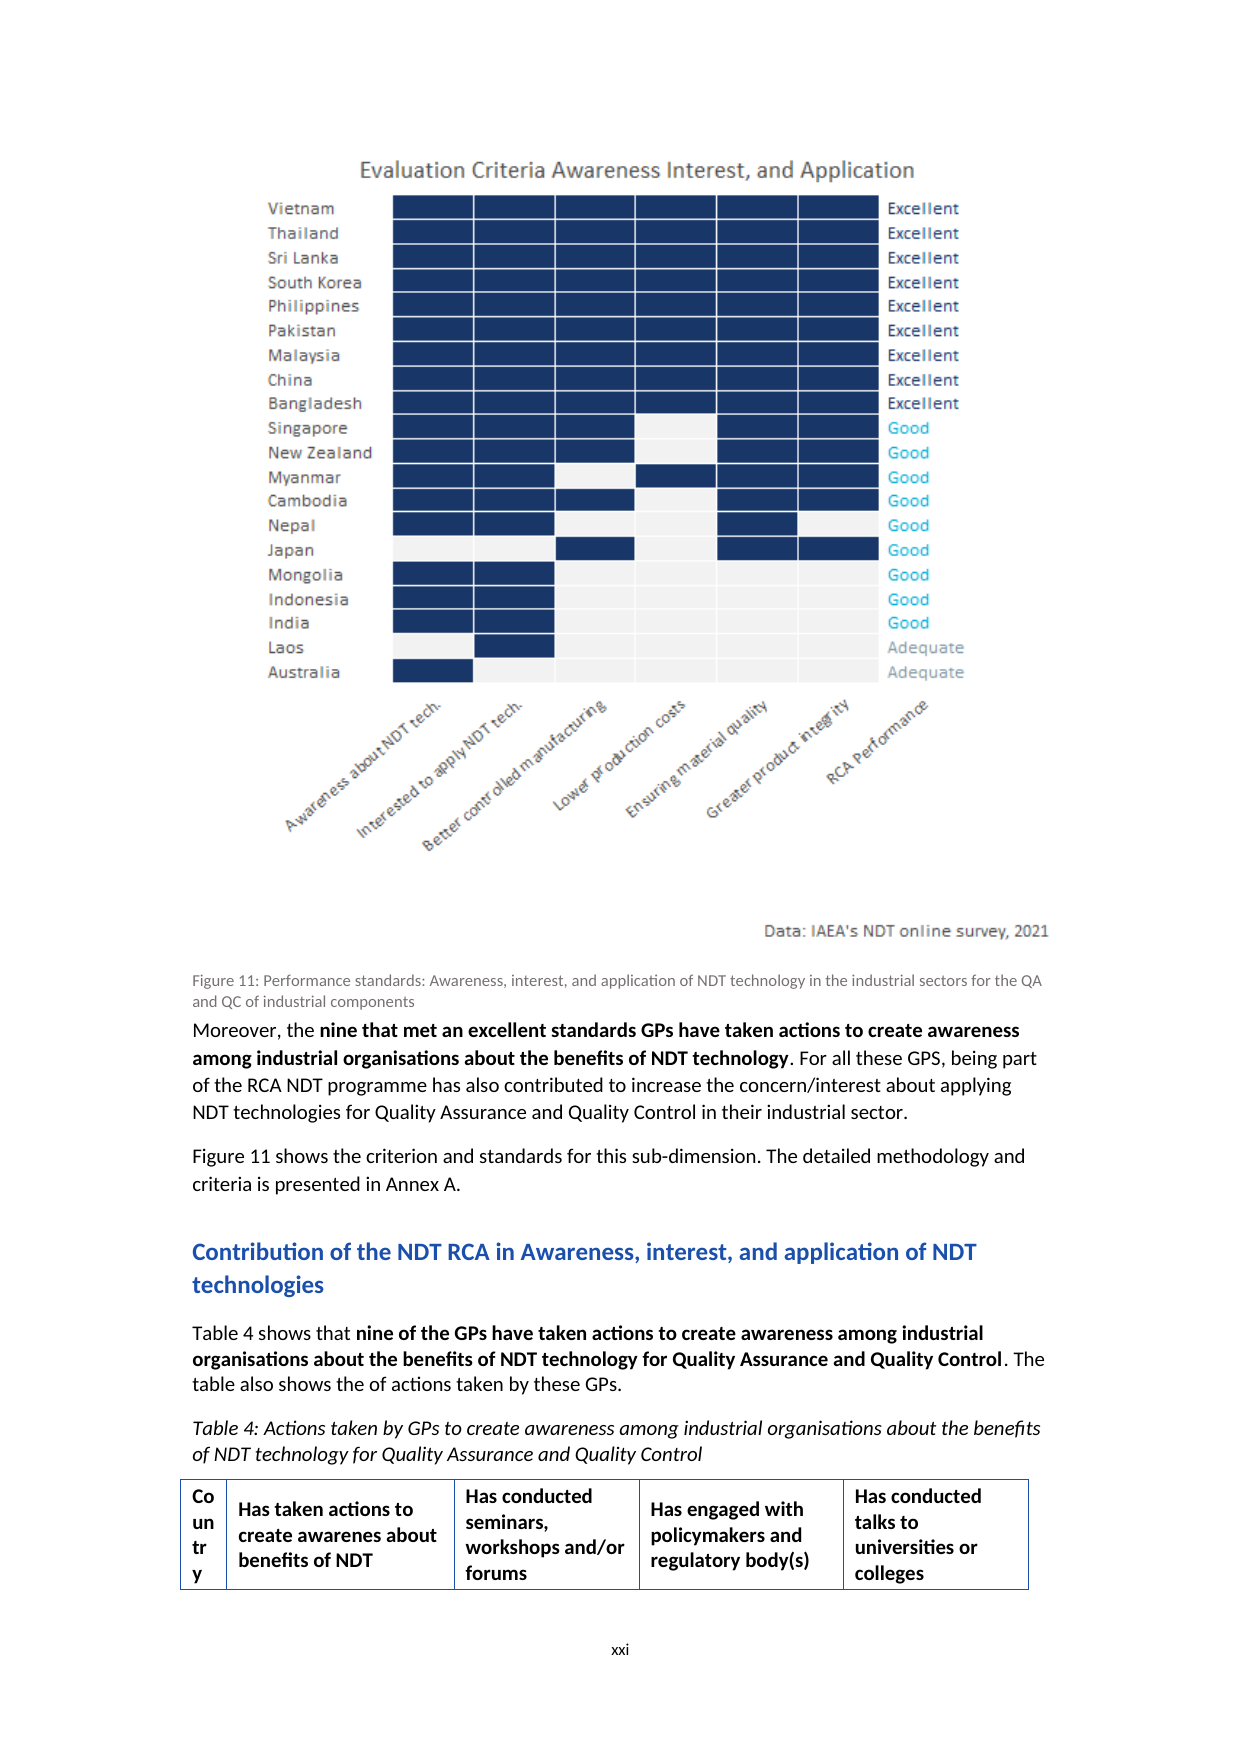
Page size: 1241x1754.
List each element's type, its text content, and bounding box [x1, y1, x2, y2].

subtitle Contribution of the NDT RCA in Awareness, interest, and application of NDT technologies [192, 1236, 1048, 1299]
text Table 4: Actions taken by GPs to create awareness among industrial organisations about the benefits of NDT technology for Quality Assurance and Quality Control [192, 1416, 1048, 1466]
table_header Country [181, 1480, 226, 1589]
table_header Has engaged with policymakers and regulatory body(s) [640, 1480, 843, 1589]
text Figure 11: Performance standards: Awareness, interest, and application of NDT technology in the industrial sectors for the QA and QC of industrial components [192, 971, 1048, 1011]
text Table 4 shows that nine of the GPs have taken actions to create awareness among industrial organisations about the benefits of NDT technology for Quality Assurance and Quality Control. The table also shows the of actions taken by these GPs. [192, 1321, 1048, 1397]
text Moreover, the nine that met an excellent standards GPs have taken actions to create awareness among industrial organisations about the benefits of NDT technology. For all these GPS, being part of the RCA NDT programme has also contributed to increase the concern/interest about applying NDT technologies for Quality Assurance and Quality Control in their industrial sector. [192, 1017, 1048, 1125]
table_header Has conducted talks to universities or colleges [844, 1480, 1028, 1589]
picture [210, 150, 1068, 950]
table_header Has taken actions to create awarenes about benefits of NDT [227, 1480, 454, 1589]
text Figure 11 shows the criterion and standards for this sub-dimension. The detailed methodology and criteria is presented in Annex A. [192, 1144, 1048, 1196]
table_header Has conducted seminars, workshops and/or forums [455, 1480, 639, 1589]
